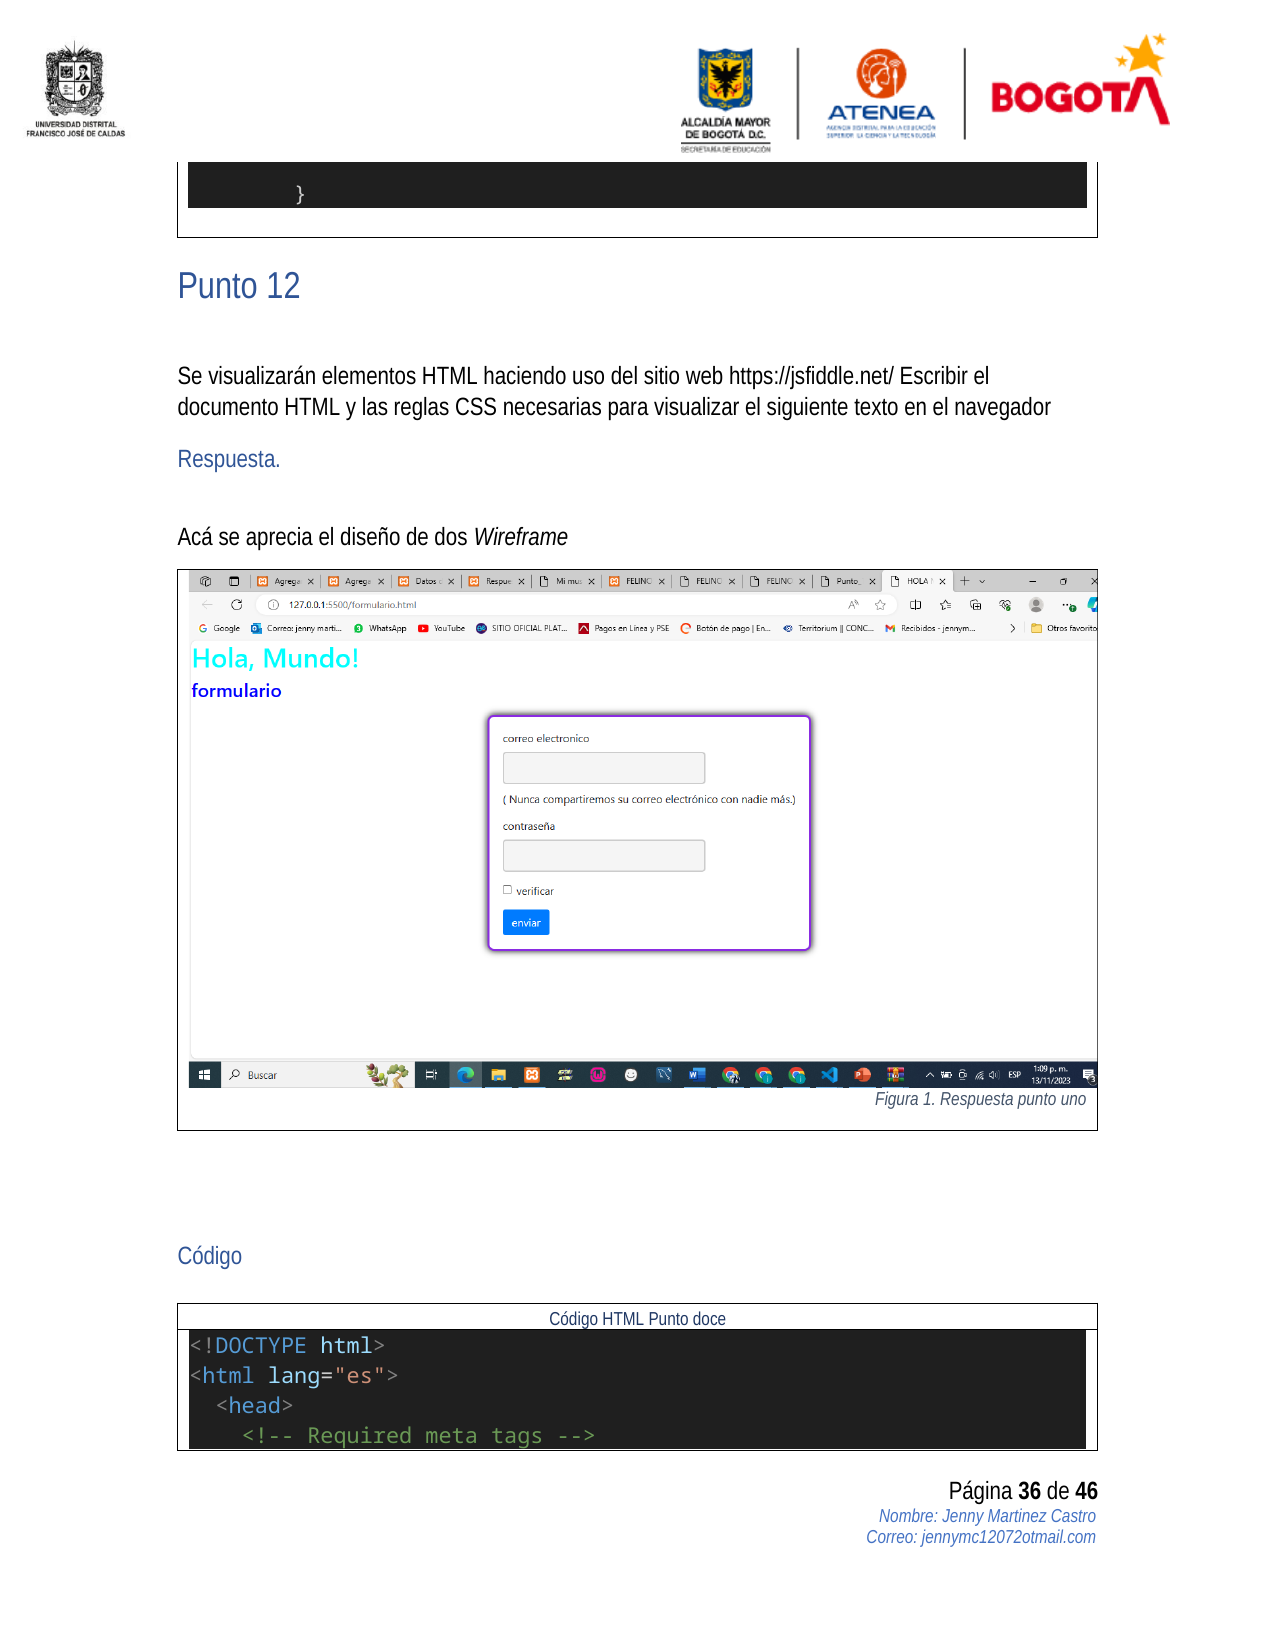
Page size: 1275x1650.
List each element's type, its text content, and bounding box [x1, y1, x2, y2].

picture [0, 20, 1255, 161]
subtitle Código [177, 1241, 1098, 1269]
subtitle Punto 12 [177, 263, 1098, 306]
table_header Código HTML Punto doce [178, 1304, 1097, 1329]
text Acá se aprecia el diseño de dos Wireframe [177, 521, 1098, 550]
picture [188, 570, 1098, 1088]
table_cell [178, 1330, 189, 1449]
text Se visualizarán elementos HTML haciendo uso del sitio web https://jsfiddle.net/ Escribir el documento HTML y las reglas CSS necesarias para visualizar el siguiente texto en el navegador [177, 361, 1098, 421]
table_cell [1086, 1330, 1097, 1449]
subtitle Respuesta. [177, 444, 1098, 472]
